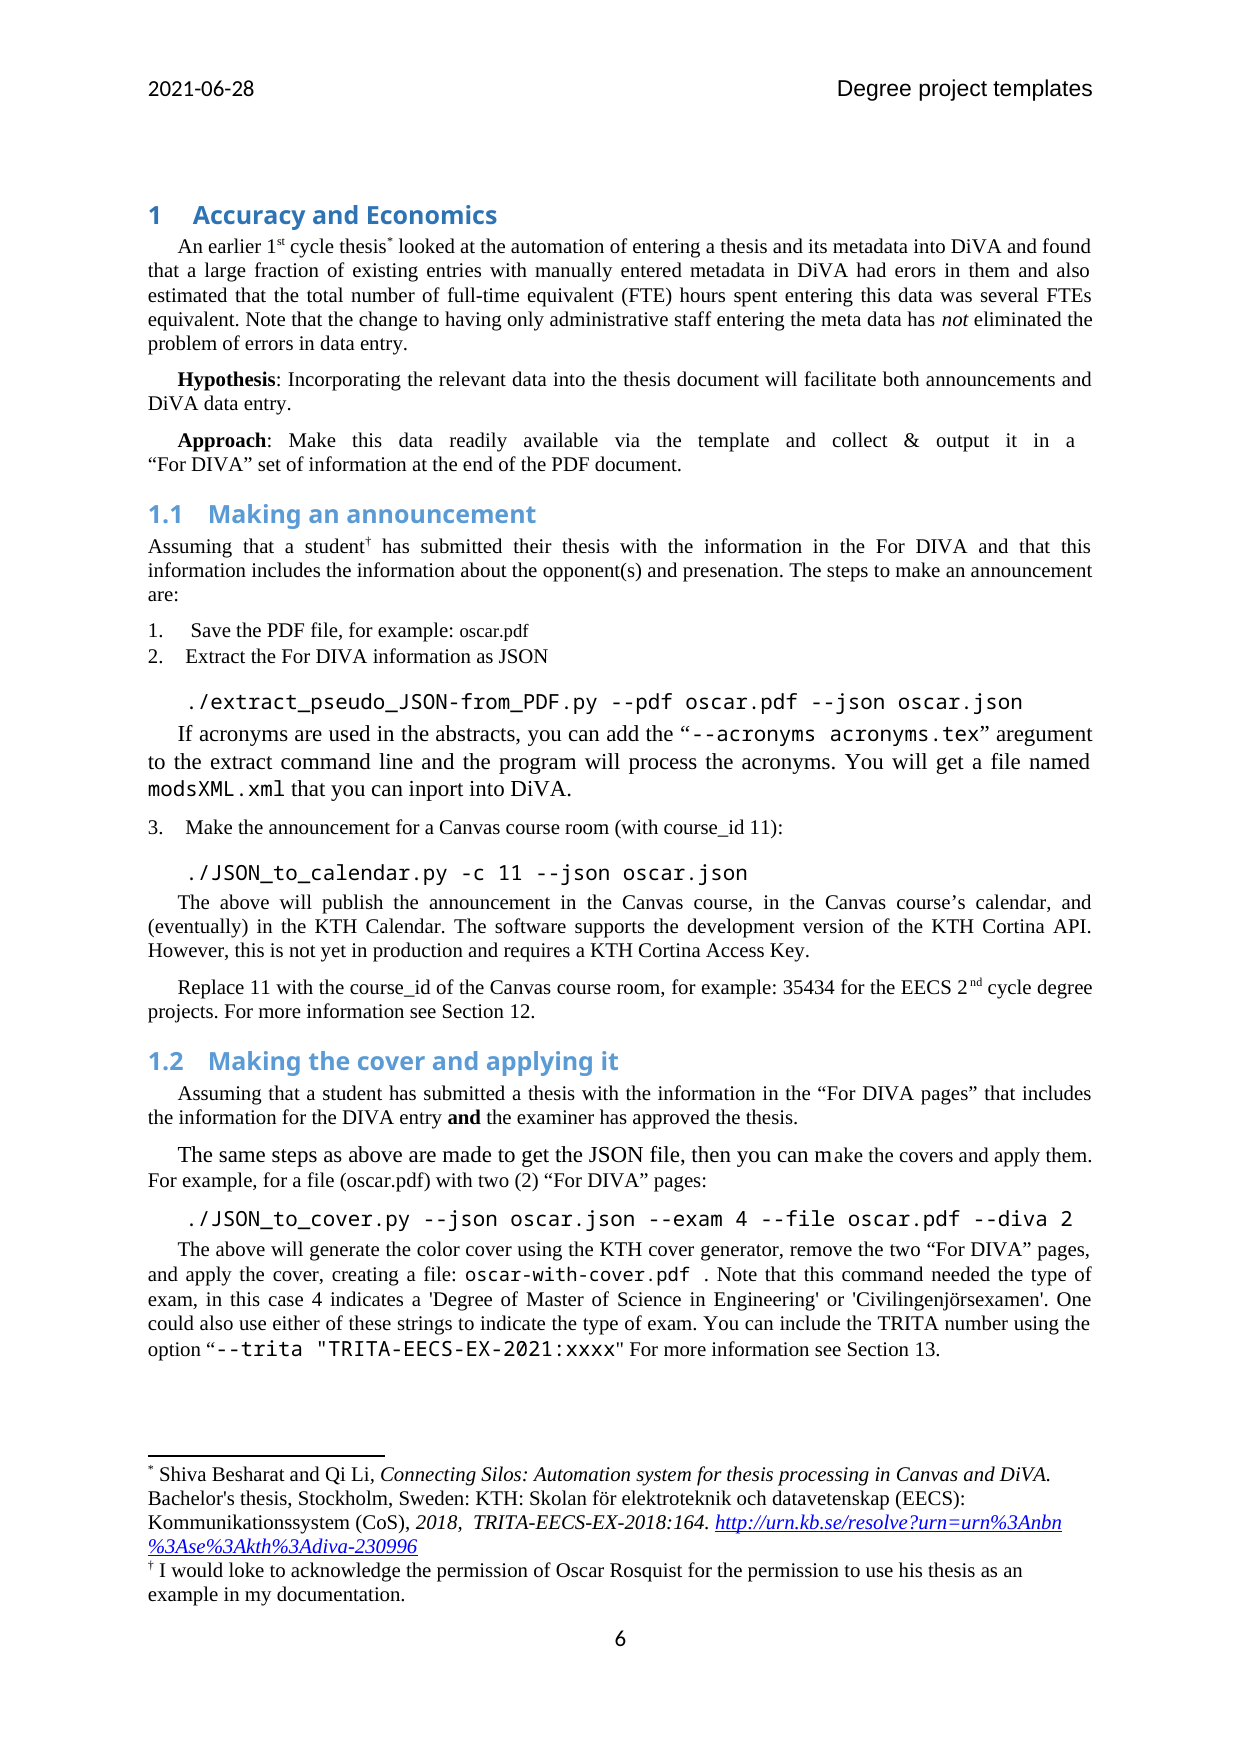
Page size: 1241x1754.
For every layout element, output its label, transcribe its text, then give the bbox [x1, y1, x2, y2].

text ./JSON_to_cover.py --json oscar.json --exam 4 --file oscar.pdf --diva 2 [148, 1204, 1093, 1233]
text The above will generate the color cover using the KTH cover generator, remove the two “For DIVA” pages, and apply the cover, creating a file: oscar-with-cover.pdf . Note that this command needed the type of exam, in this case 4 indicates a 'Degree of Master of Science in Engineering' or 'Civilingenjörsexamen'. One could also use either of these strings to indicate the type of exam. You can include the TRITA number using the option “--trita "TRITA-EECS-EX-2021:xxxx" For more information see Section 13. [148, 1237, 1093, 1363]
list Extract the For DIVA information as JSON [148, 644, 1093, 668]
text If acronyms are used in the abstracts, you can add the “--acronyms acronyms.tex” aregument to the extract command line and the program will process the acronyms. You will get a file named modsXML.xml that you can inport into DiVA. [148, 719, 1093, 803]
subtitle Making an announcement [148, 497, 1093, 531]
list Save the PDF file, for example: oscar.pdf [148, 618, 1093, 642]
list Make the announcement for a Canvas course room (with course_id 11): [148, 815, 1093, 839]
subtitle Making the cover and applying it [148, 1044, 1093, 1078]
text ./extract_pseudo_JSON-from_PDF.py --pdf oscar.pdf --json oscar.json [148, 687, 1093, 715]
text Assuming that a student has submitted a thesis with the information in the “For DIVA pages” that includes the information for the DIVA entry and the examiner has approved the thesis. [148, 1081, 1093, 1129]
text Hypothesis: Incorporating the relevant data into the thesis document will facilitate both announcements and DiVA data entry. [148, 367, 1093, 415]
text The same steps as above are made to get the JSON file, then you can make the covers and apply them. For example, for a file (oscar.pdf) with two (2) “For DIVA” pages: [148, 1141, 1093, 1192]
text Replace 11 with the course_id of the Canvas course room, for example: 35434 for the EECS 2nd cycle degree projects. For more information see Section 12. [148, 975, 1093, 1023]
text An earlier 1st cycle thesis looked at the automation of entering a thesis and its metadata into DiVA and found that a large fraction of existing entries with manually entered metadata in DiVA had erors in them and also estimated that the total number of full-time equivalent (FTE) hours spent entering this data was several FTEs equivalent. Note that the change to having only administrative staff entering the meta data has not eliminated the problem of errors in data entry. [148, 234, 1093, 355]
text The above will publish the announcement in the Canvas course, in the Canvas course’s calendar, and (eventually) in the KTH Calendar. The software supports the development version of the KTH Cortina API. However, this is not yet in production and requires a KTH Cortina Access Key. [148, 890, 1093, 962]
subtitle Accuracy and Economics [148, 198, 1093, 232]
text ./JSON_to_calendar.py -c 11 --json oscar.json [148, 858, 1093, 886]
text Approach: Make this data readily available via the template and collect & output it in a “For DIVA” set of information at the end of the PDF document. [148, 428, 1093, 476]
text Assuming that a student has submitted their thesis with the information in the For DIVA and that this information includes the information about the opponent(s) and presenation. The steps to make an announcement are: [148, 533, 1093, 606]
